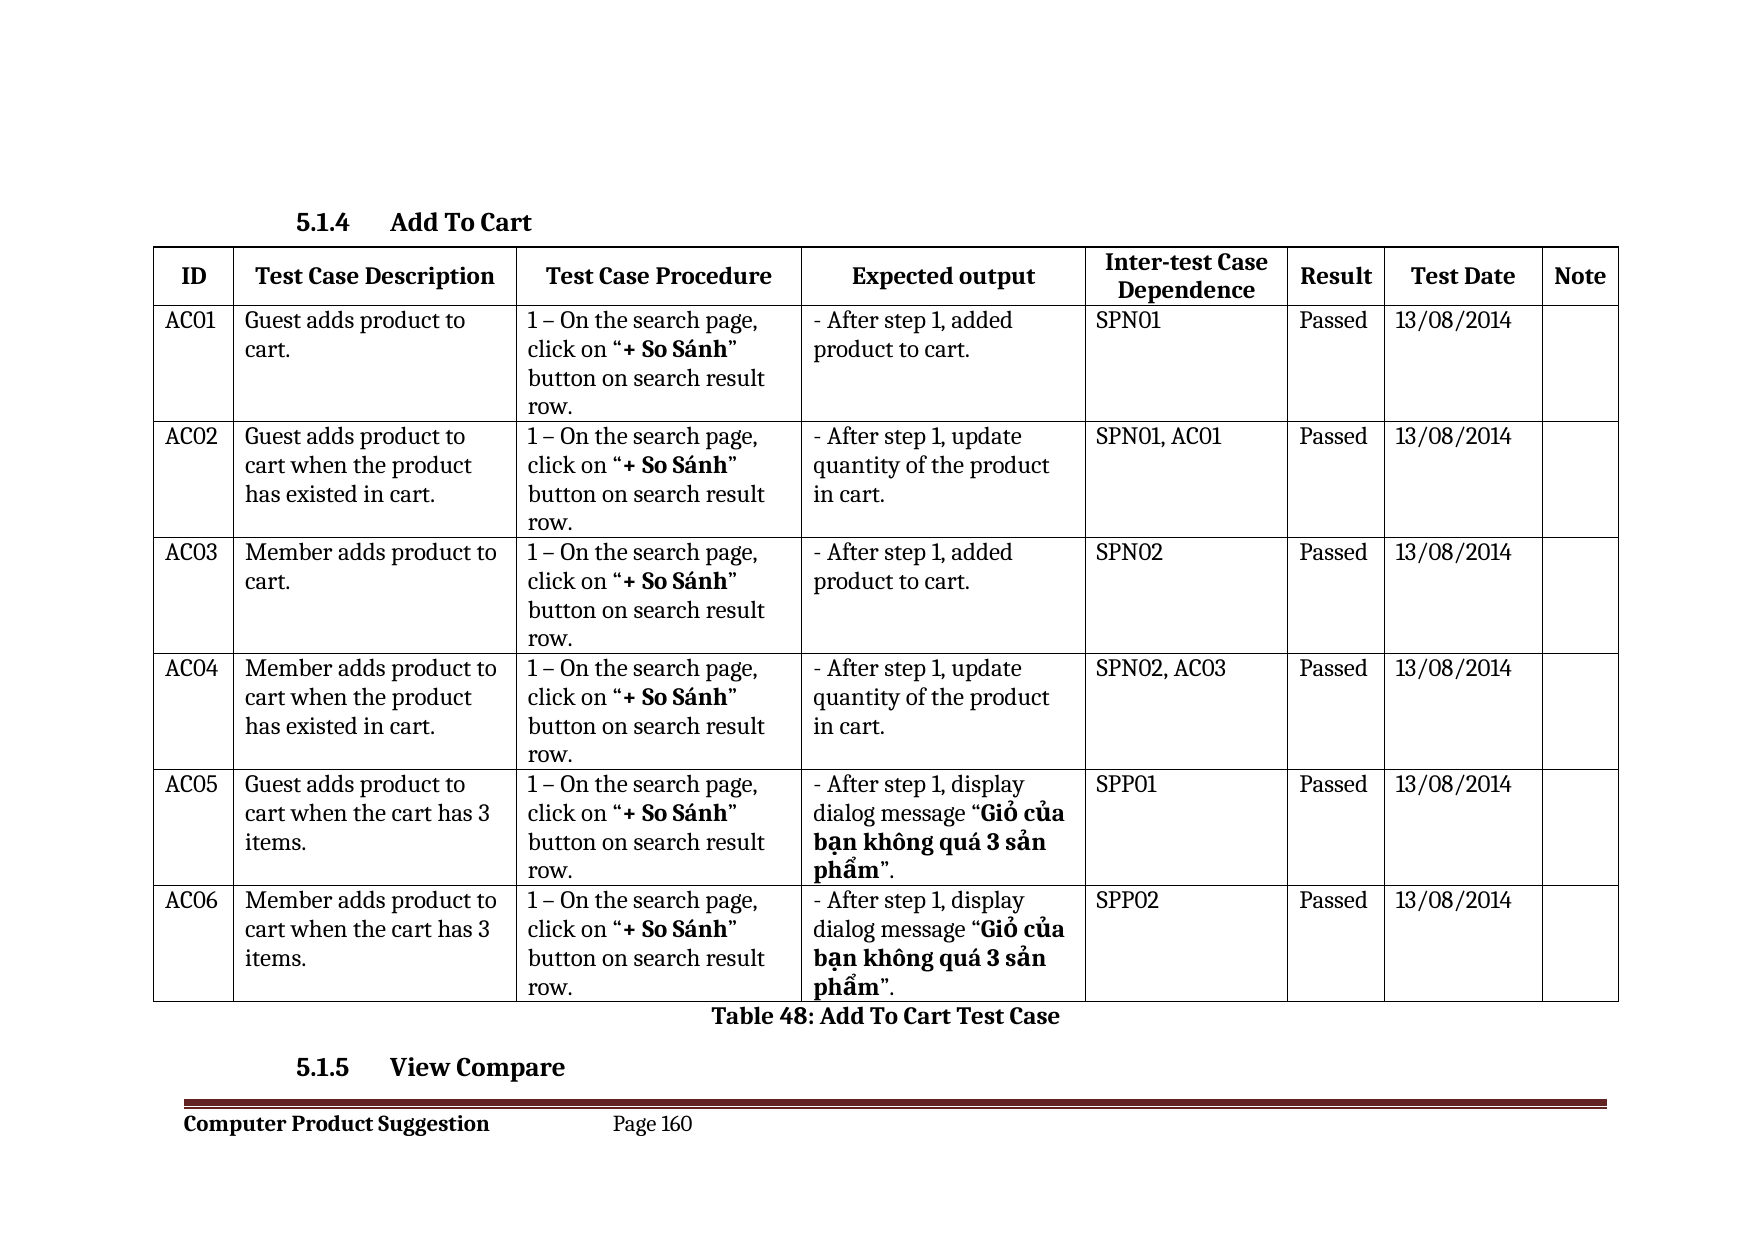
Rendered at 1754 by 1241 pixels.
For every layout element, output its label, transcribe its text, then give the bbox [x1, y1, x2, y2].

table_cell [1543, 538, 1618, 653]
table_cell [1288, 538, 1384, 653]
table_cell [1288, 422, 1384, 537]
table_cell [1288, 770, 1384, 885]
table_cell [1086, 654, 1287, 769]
subtitle Add To Cart [296, 207, 1607, 238]
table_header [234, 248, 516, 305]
subtitle View Compare [296, 1052, 1607, 1083]
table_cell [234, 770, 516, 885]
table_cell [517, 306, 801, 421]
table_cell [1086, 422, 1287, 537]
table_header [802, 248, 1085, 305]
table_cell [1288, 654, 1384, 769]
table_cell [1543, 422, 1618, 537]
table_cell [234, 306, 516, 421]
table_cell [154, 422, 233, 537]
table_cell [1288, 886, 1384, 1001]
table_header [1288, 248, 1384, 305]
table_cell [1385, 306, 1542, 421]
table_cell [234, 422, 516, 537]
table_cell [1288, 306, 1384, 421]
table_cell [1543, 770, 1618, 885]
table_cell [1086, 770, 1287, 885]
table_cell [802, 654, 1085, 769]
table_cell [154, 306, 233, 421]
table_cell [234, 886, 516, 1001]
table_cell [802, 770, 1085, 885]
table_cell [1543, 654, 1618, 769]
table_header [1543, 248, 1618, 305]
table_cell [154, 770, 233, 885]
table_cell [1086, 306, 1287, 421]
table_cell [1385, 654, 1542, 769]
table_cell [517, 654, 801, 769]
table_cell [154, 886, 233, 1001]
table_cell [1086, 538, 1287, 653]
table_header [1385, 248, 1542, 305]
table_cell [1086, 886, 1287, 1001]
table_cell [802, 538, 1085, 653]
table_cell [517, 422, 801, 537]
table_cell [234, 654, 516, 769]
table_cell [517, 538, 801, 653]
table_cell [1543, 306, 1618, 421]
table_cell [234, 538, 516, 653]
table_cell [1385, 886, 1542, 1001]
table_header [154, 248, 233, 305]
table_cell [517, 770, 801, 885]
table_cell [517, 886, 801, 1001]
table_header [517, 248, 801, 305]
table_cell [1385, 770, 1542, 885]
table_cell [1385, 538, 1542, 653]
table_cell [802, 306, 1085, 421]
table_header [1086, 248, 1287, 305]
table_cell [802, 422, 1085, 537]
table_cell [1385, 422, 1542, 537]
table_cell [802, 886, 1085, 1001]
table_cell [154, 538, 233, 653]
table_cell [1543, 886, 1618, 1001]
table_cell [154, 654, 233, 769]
